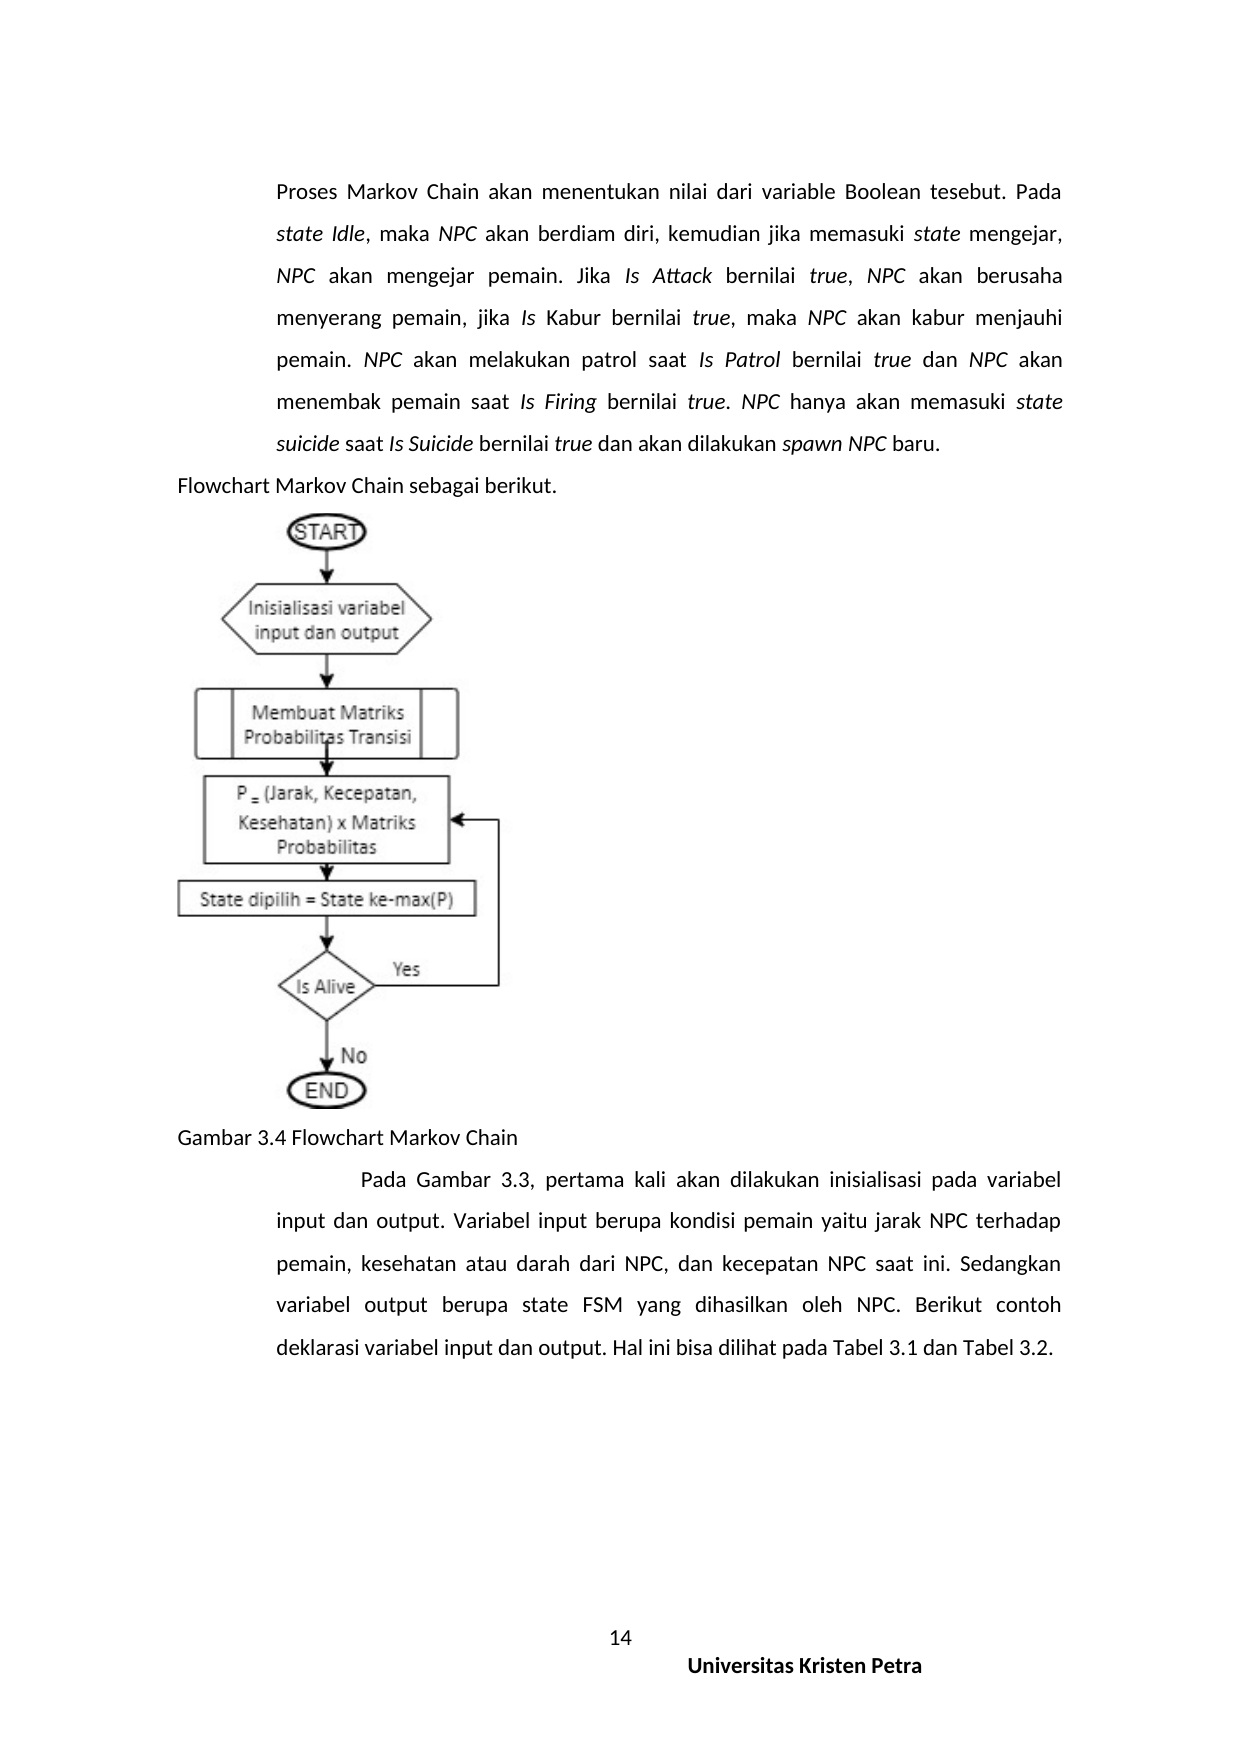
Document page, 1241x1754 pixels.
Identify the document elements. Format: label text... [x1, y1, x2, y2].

text Flowchart Markov Chain sebagai berikut. [177, 471, 1063, 499]
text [276, 177, 1063, 457]
text Gambar 3.3 Flowchart Markov Chain [177, 1123, 1063, 1151]
text Pada Gambar 3.3, pertama kali akan dilakukan inisialisasi pada variabel input dan output. Variabel input berupa kondisi pemain yaitu jarak NPC terhadap pemain, kesehatan atau darah dari NPC, dan kecepatan NPC saat ini. Sedangkan variabel output berupa state FSM yang dihasilkan oleh NPC. Berikut contoh deklarasi variabel input dan output. Hal ini bisa dilihat pada Tabel 3.1 dan Tabel 3.2. [276, 1165, 1063, 1361]
picture [177, 513, 514, 1109]
